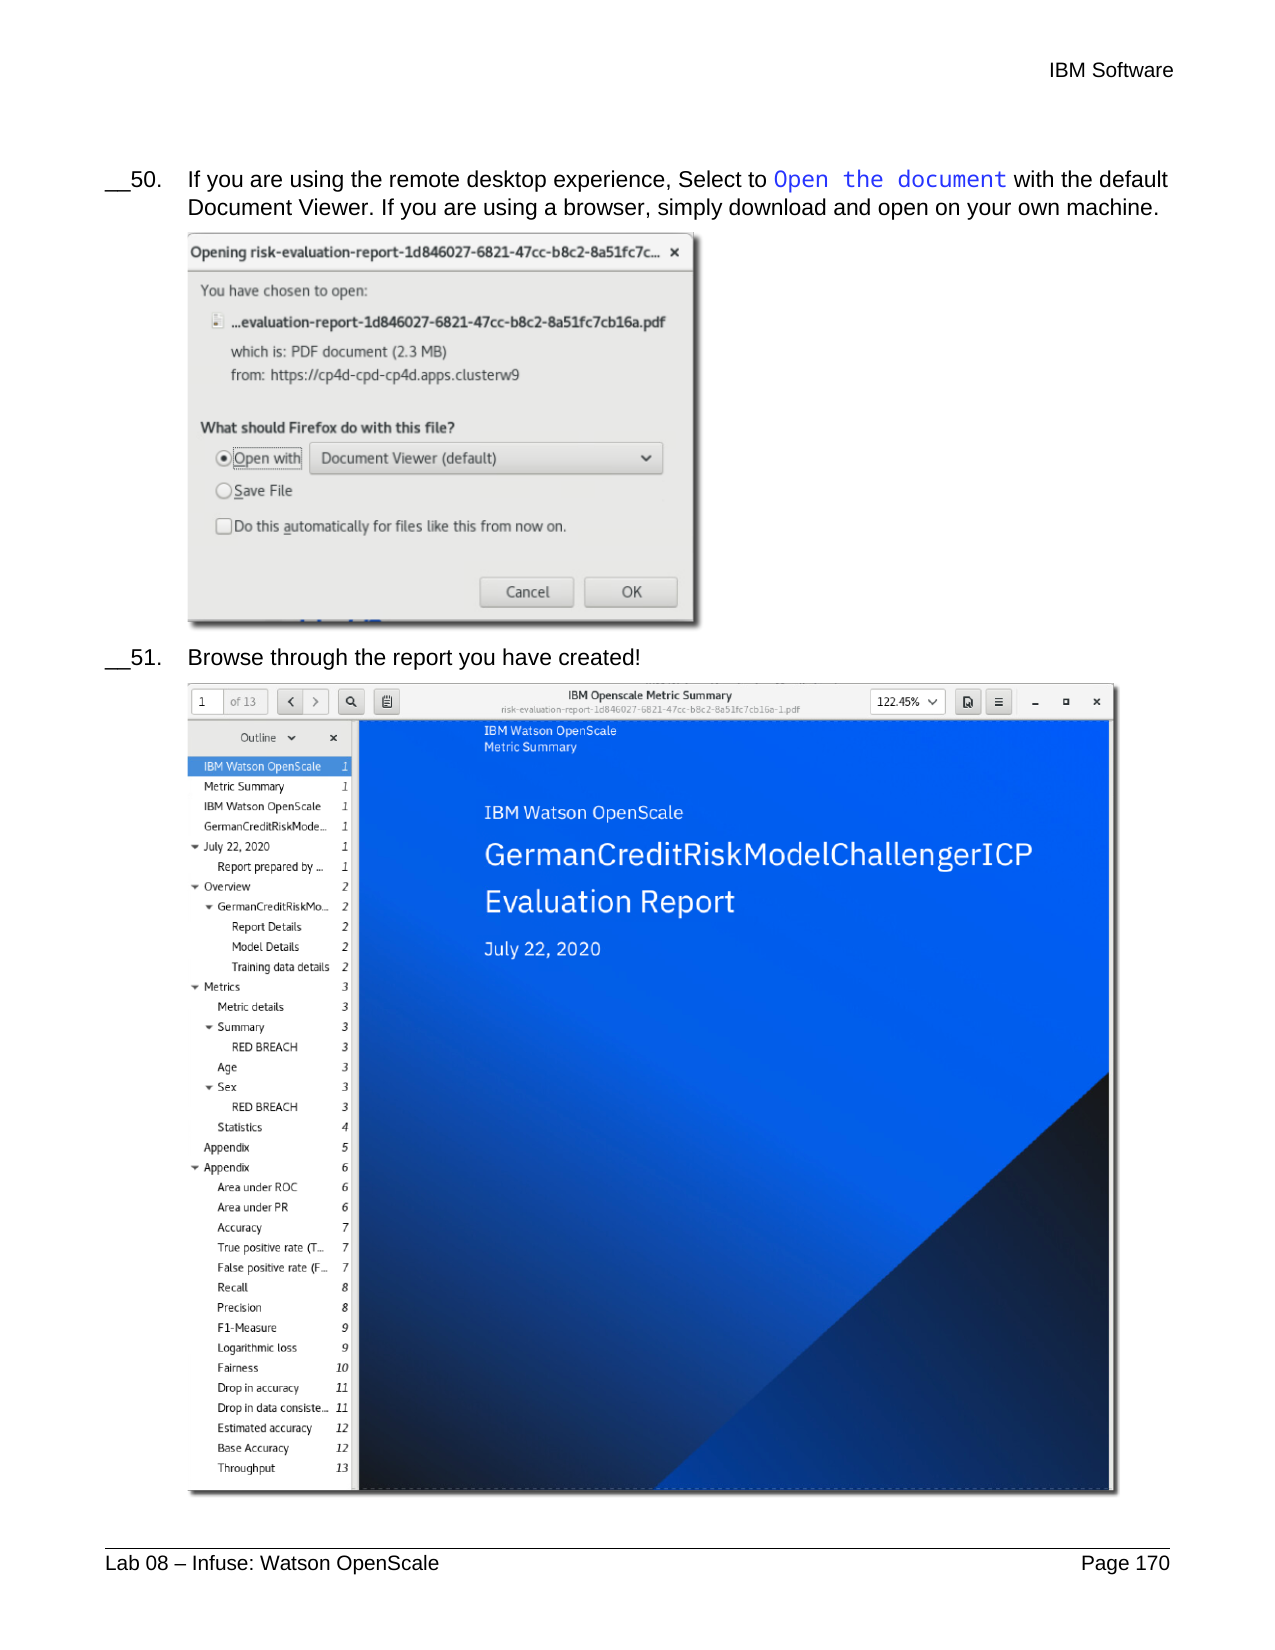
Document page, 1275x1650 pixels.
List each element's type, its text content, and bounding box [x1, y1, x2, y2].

list Browse through the report you have created! [105, 644, 1170, 671]
picture [187, 232, 704, 632]
picture [187, 683, 1121, 1498]
list If you are using the remote desktop experience, Select to Open the document with the default Document Viewer. If you are using a browser, simply download and open on your own machine. [105, 162, 1170, 220]
